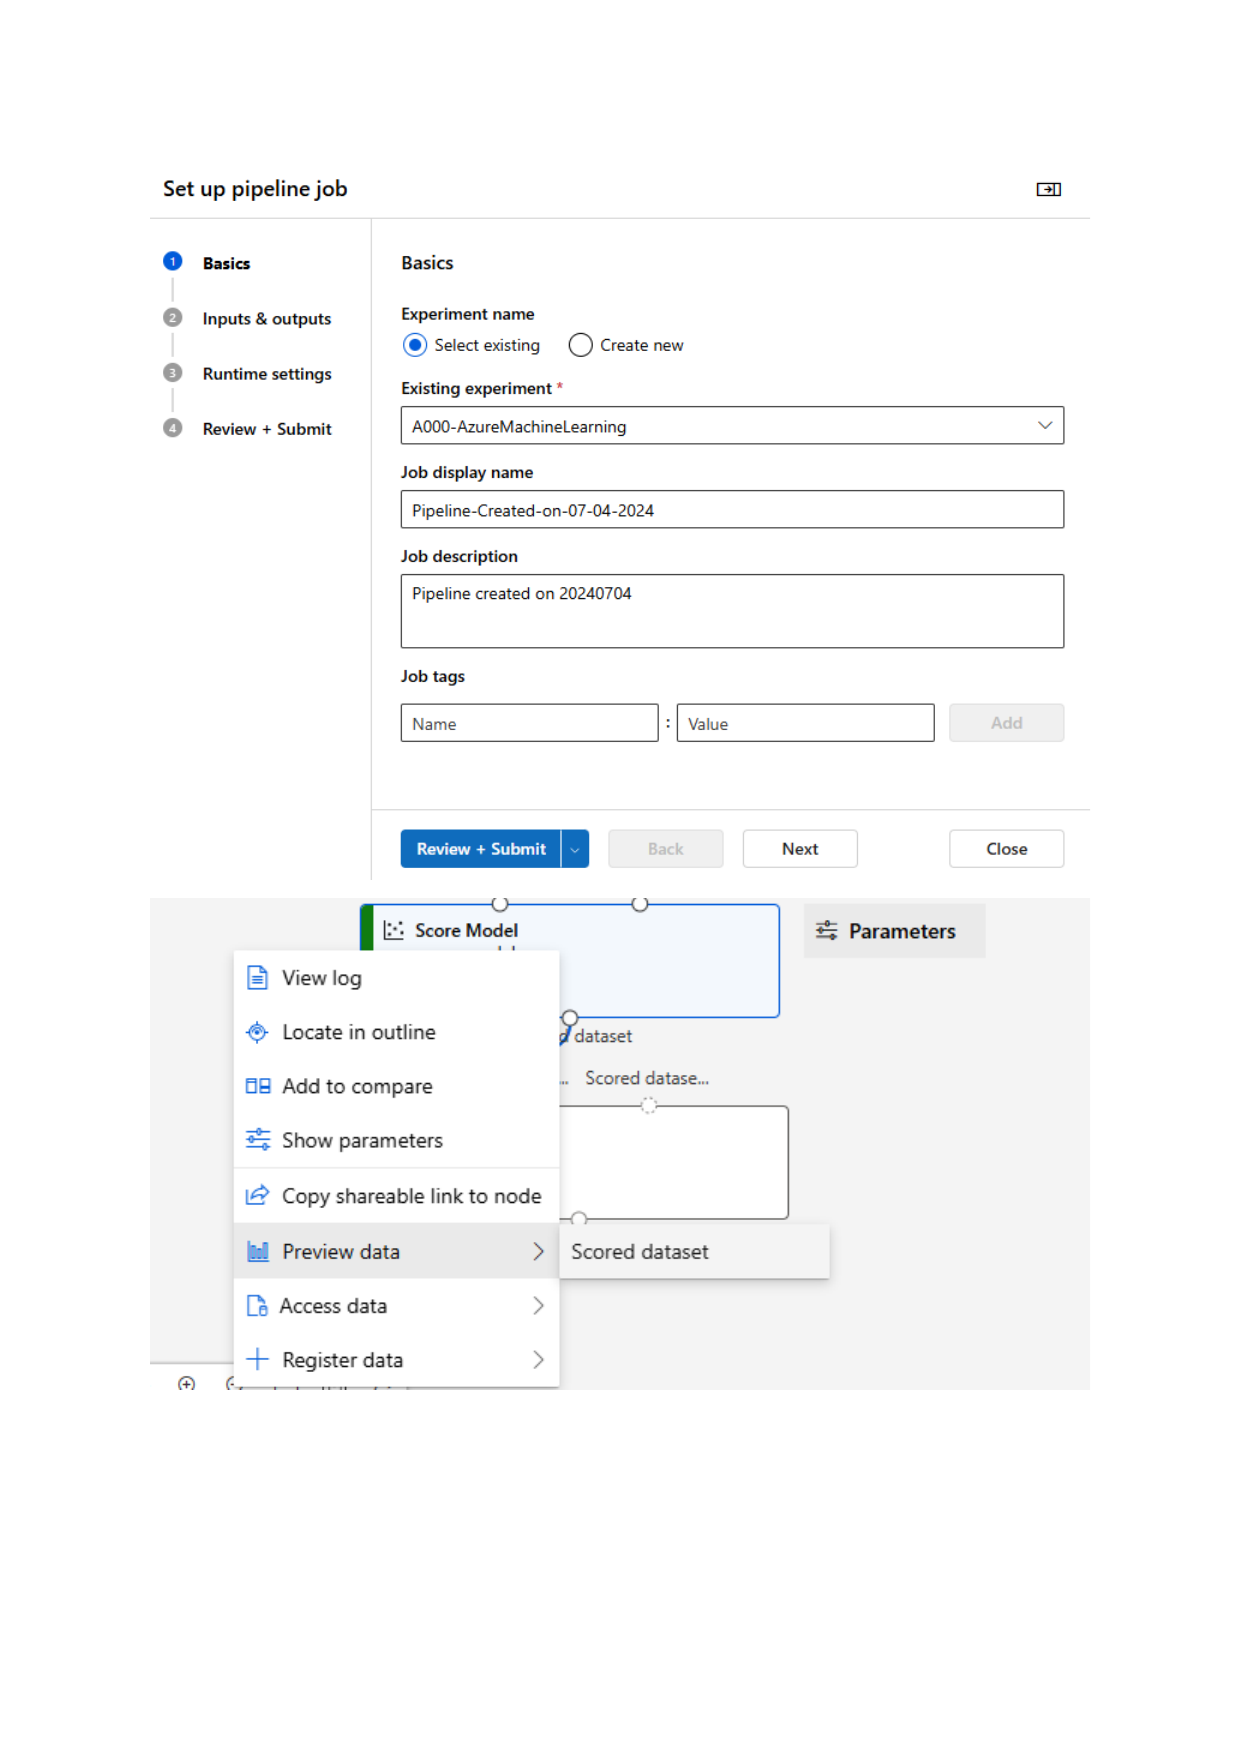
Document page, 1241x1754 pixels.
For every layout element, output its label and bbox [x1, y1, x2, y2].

picture [150, 177, 1091, 880]
picture [150, 898, 1091, 1390]
